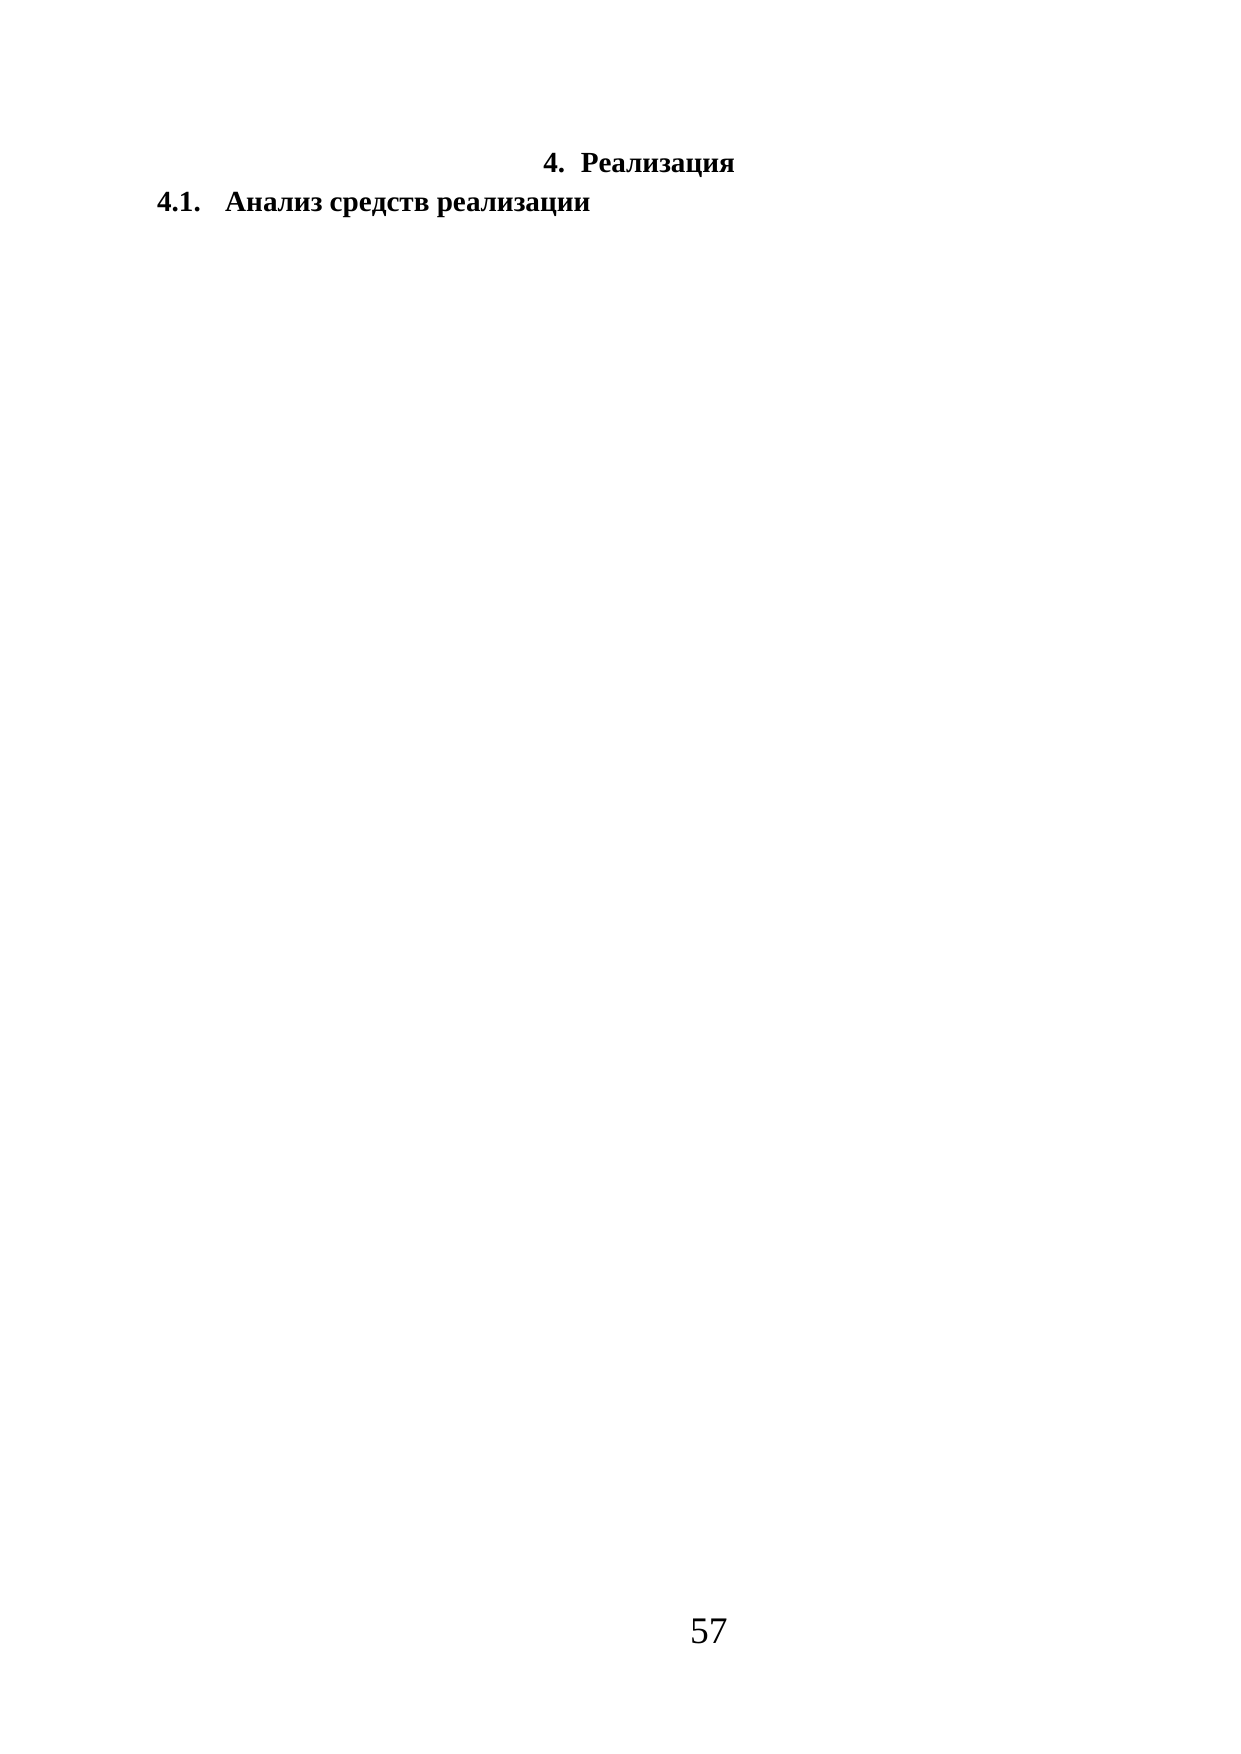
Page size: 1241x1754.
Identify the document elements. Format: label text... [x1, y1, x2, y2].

subtitle Анализ средств реализации [157, 184, 1090, 217]
subtitle Реализация [187, 145, 1090, 179]
